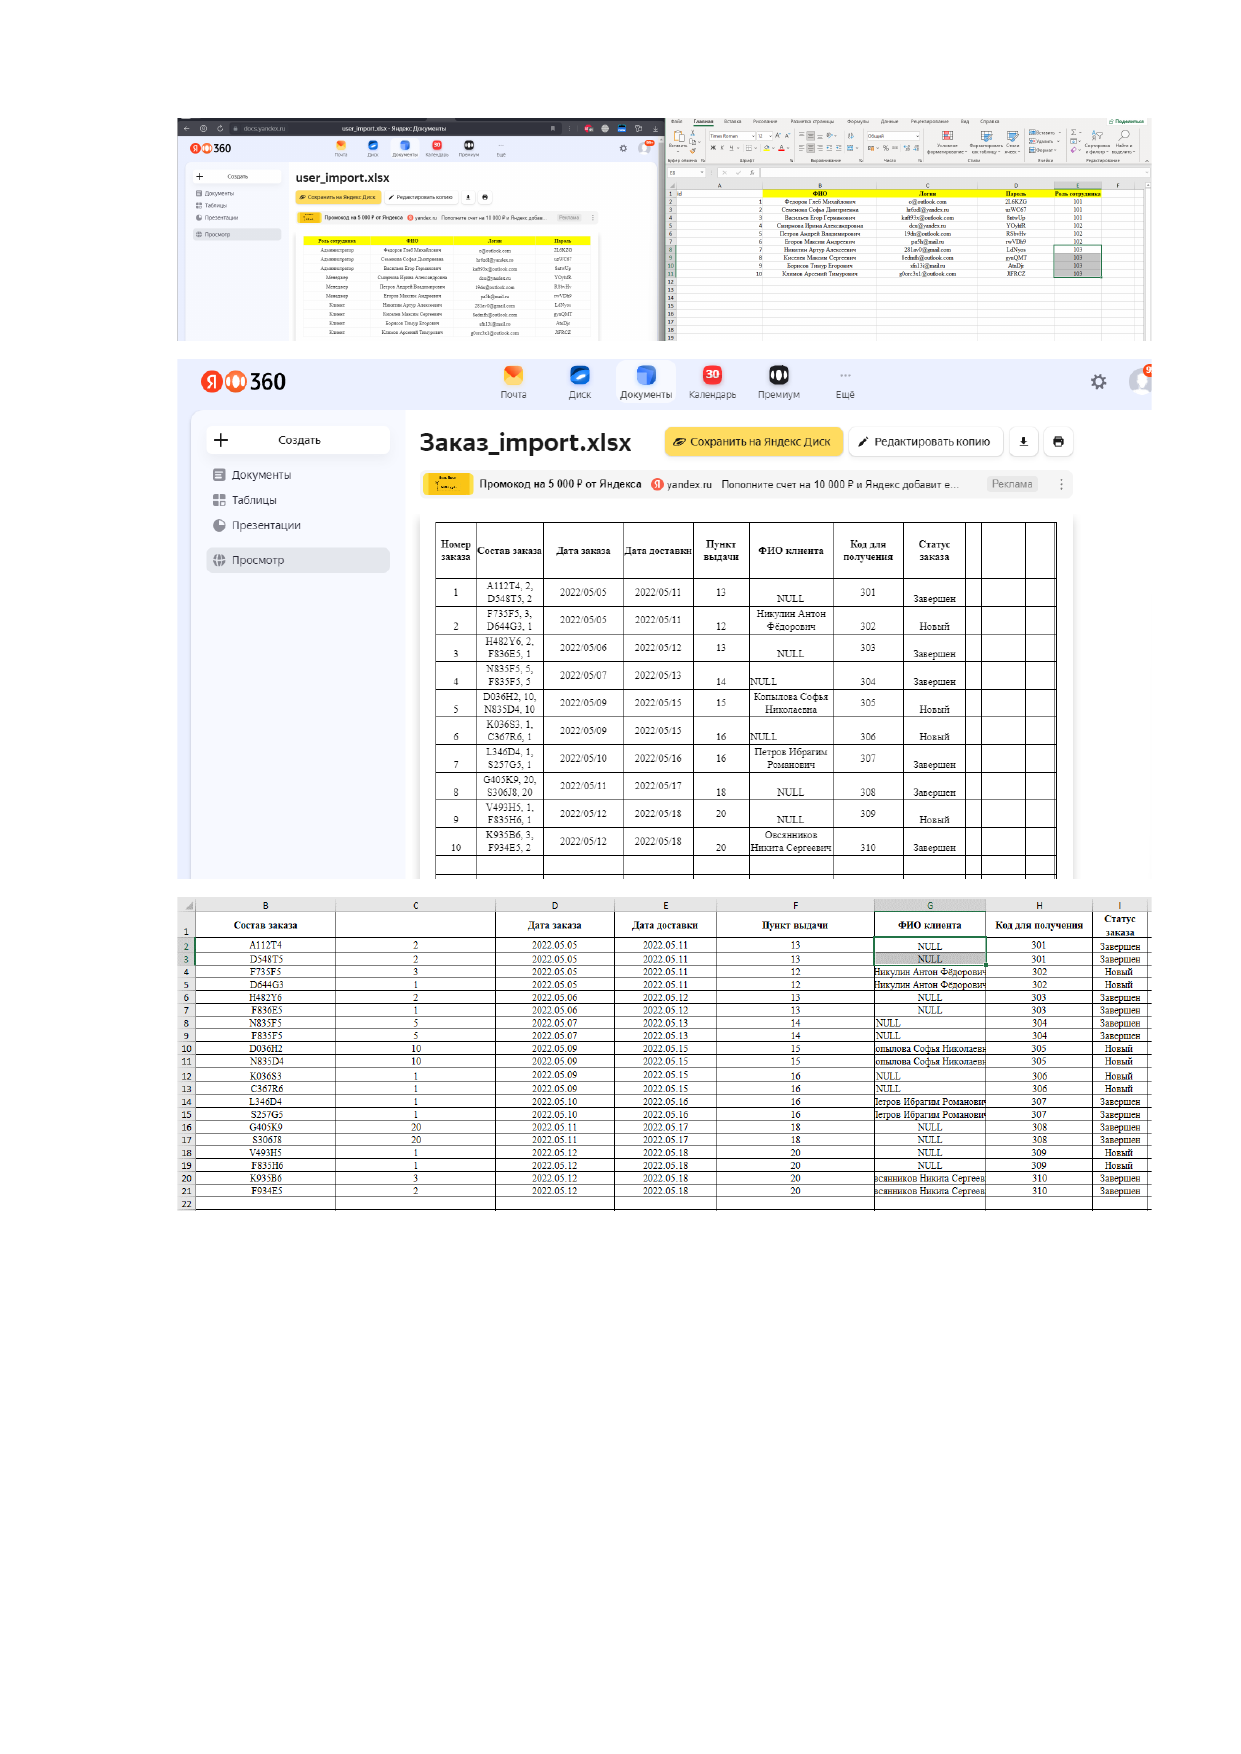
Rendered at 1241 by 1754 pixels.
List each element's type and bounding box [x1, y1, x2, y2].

picture [177, 118, 1152, 341]
picture [177, 359, 1152, 879]
picture [177, 897, 1152, 1211]
